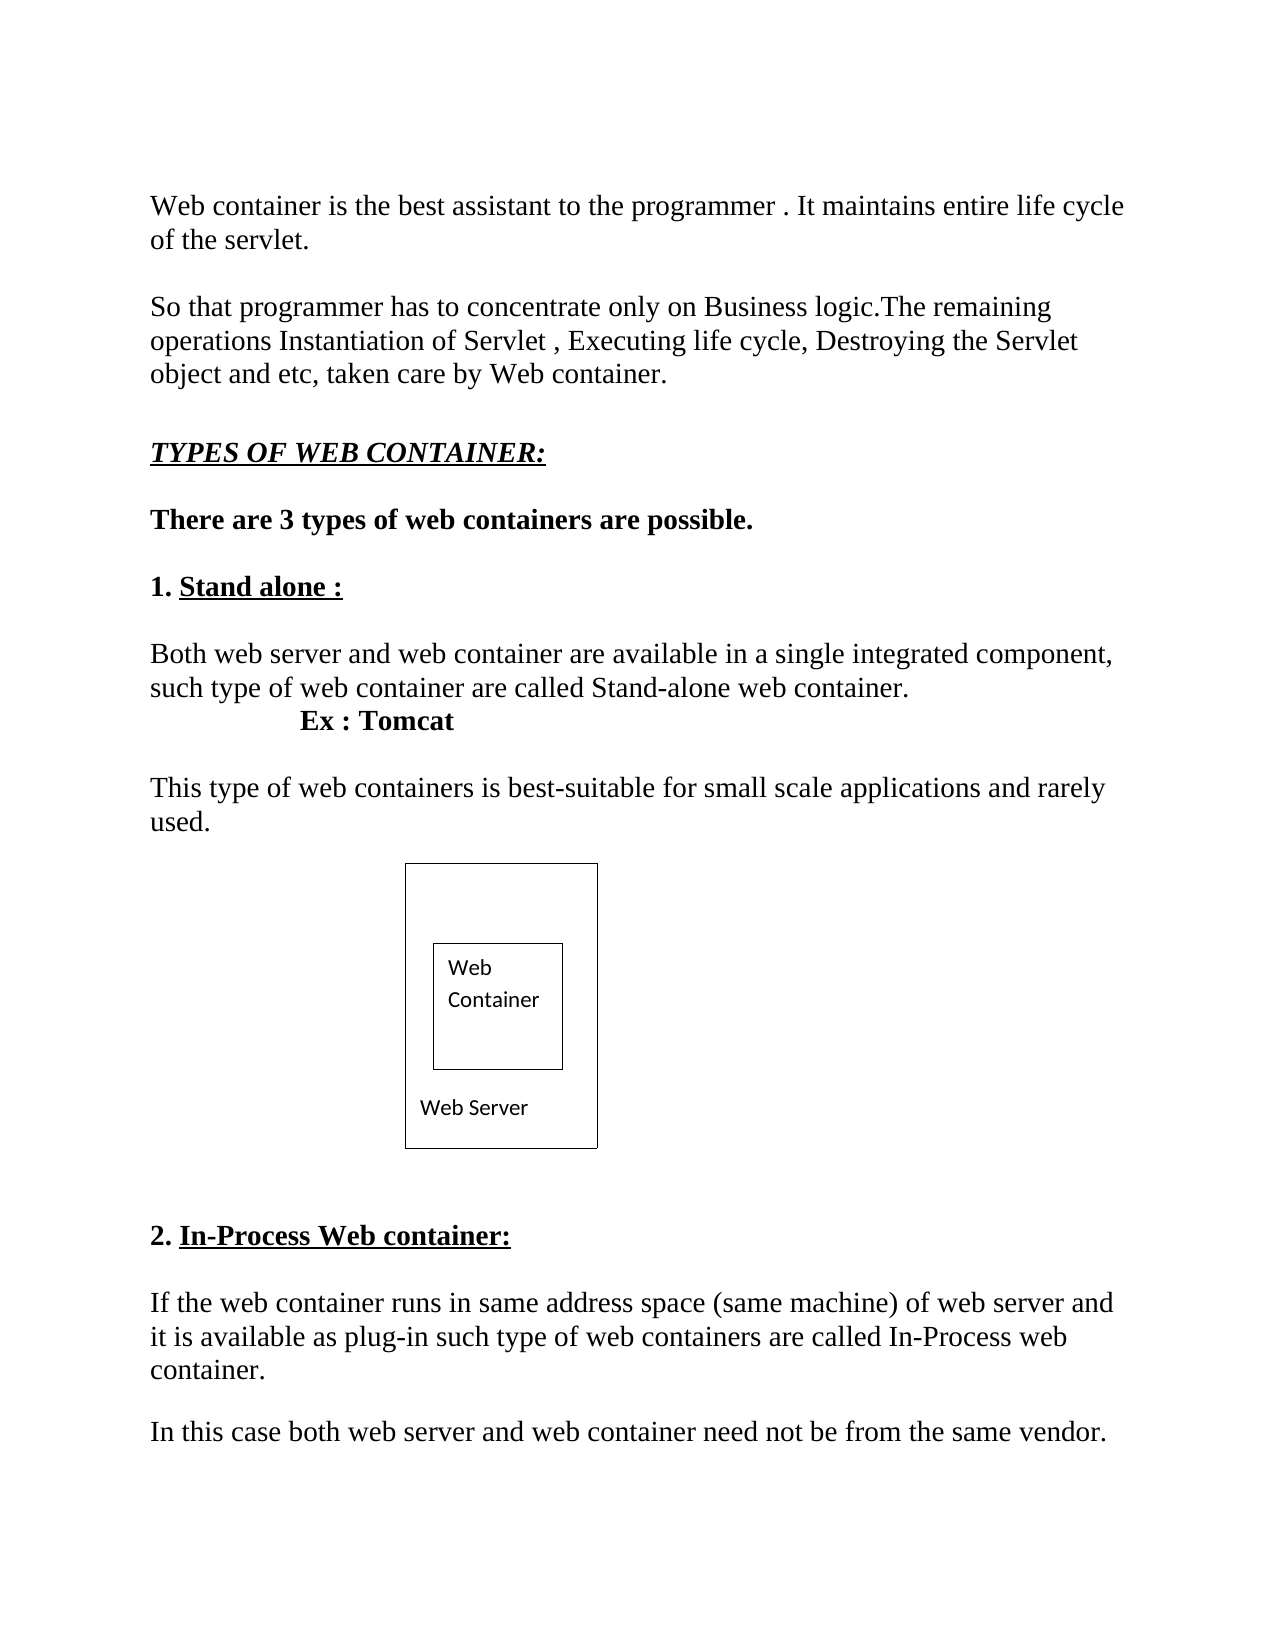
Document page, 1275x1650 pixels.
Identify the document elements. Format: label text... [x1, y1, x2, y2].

text So that programmer has to concentrate only on Business logic.The remaining operations Instantiation of Servlet , Executing life cycle, Destroying the Servlet object and etc, taken care by Web container. [150, 289, 1125, 390]
text Both web server and web container are available in a single integrated component, such type of web container are called Stand-alone web container. [150, 636, 1125, 703]
text 1. Stand alone : [150, 569, 1125, 603]
text If the web container runs in same address space (same machine) of web server and it is available as plug-in such type of web containers are called In-Process web container. [150, 1285, 1125, 1414]
text TYPES OF WEB CONTAINER: [150, 435, 1125, 468]
text 2. In-Process Web container: [150, 1218, 1125, 1252]
text There are 3 types of web containers are possible. [150, 502, 1125, 536]
text Ex : Tomcat [300, 703, 1125, 737]
text In this case both web server and web container need not be from the same vendor. [150, 1414, 1125, 1447]
text Web container is the best assistant to the programmer . It maintains entire life cycle of the servlet. [150, 188, 1125, 256]
text This type of web containers is best-suitable for small scale applications and rarely used. [150, 770, 1125, 837]
